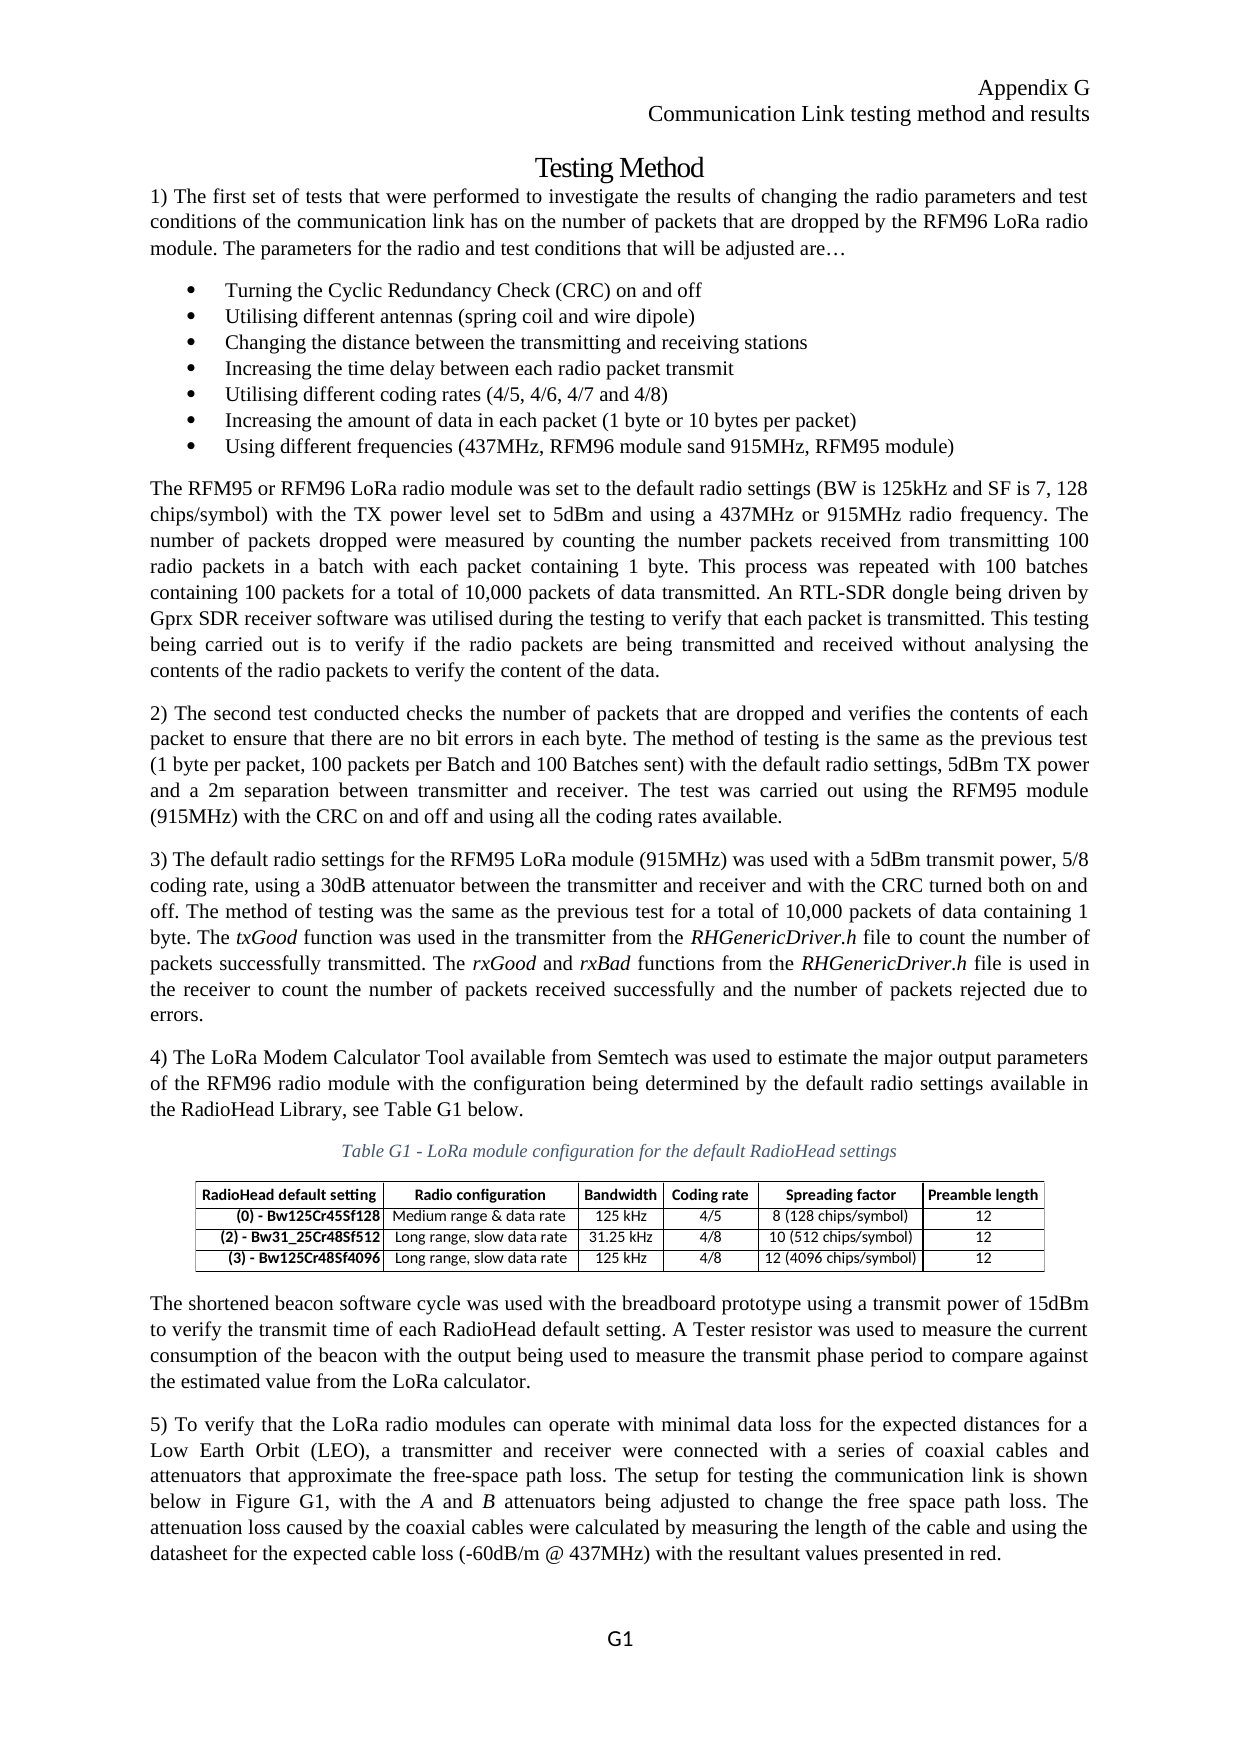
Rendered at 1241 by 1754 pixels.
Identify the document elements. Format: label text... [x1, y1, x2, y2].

list Increasing the amount of data in each packet (1 byte or 10 bytes per packet) [187, 408, 1090, 432]
text Table G1 - LoRa module configuration for the default RadioHead settings [150, 1139, 1090, 1161]
text The RFM95 or RFM96 LoRa radio module was set to the default radio settings (BW is 125kHz and SF is 7, 128 chips/symbol) with the TX power level set to 5dBm and using a 437MHz or 915MHz radio frequency. The number of packets dropped were measured by counting the number packets received from transmitting 100 radio packets in a batch with each packet containing 1 byte. This process was repeated with 100 batches containing 100 packets for a total of 10,000 packets of data transmitted. An RTL-SDR dongle being driven by Gprx SDR receiver software was utilised during the testing to verify that each packet is transmitted. This testing being carried out is to verify if the radio packets are being transmitted and received without analysing the contents of the radio packets to verify the content of the data. [150, 476, 1090, 682]
list Utilising different antennas (spring coil and wire dipole) [187, 304, 1090, 328]
list Turning the Cyclic Redundancy Check (CRC) on and off [187, 278, 1090, 302]
text 1) The first set of tests that were performed to investigate the results of changing the radio parameters and test conditions of the communication link has on the number of packets that are dropped by the RFM96 LoRa radio module. The parameters for the radio and test conditions that will be adjusted are… [150, 183, 1090, 259]
text 4) The LoRa Modem Calculator Tool available from Semtech was used to estimate the major output parameters of the RFM96 radio module with the configuration being determined by the default radio settings available in the RadioHead Library, see Table G1 below. [150, 1045, 1090, 1121]
list Increasing the time delay between each radio packet transmit [187, 356, 1090, 380]
text 2) The second test conducted checks the number of packets that are dropped and verifies the contents of each packet to ensure that there are no bit errors in each byte. The method of testing is the same as the previous test (1 byte per packet, 100 packets per Batch and 100 Batches sent) with the default radio settings, 5dBm TX power and a 2m separation between transmitter and receiver. The test was carried out using the RFM95 module (915MHz) with the CRC on and off and using all the coding rates available. [150, 700, 1090, 828]
text The shortened beacon software cycle was used with the breadboard prototype using a transmit power of 15dBm to verify the transmit time of each RadioHead default setting. A Tester resistor was used to measure the current consumption of the beacon with the output being used to measure the transmit phase period to compare against the estimated value from the LoRa calculator. [150, 1291, 1090, 1393]
list Using different frequencies (437MHz, RFM96 module sand 915MHz, RFM95 module) [187, 434, 1090, 458]
text 5) To verify that the LoRa radio modules can operate with minimal data loss for the expected distances for a Low Earth Orbit (LEO), a transmitter and receiver were connected with a series of coaxial cables and attenuators that approximate the free-space path loss. The setup for testing the communication link is shown below in Figure G1, with the A and B attenuators being adjusted to change the free space path loss. The attenuation loss caused by the coaxial cables were calculated by measuring the length of the cable and using the datasheet for the expected cable loss (-60dB/m @ 437MHz) with the resultant values presented in red. [150, 1412, 1090, 1565]
title Testing Method [150, 150, 1090, 183]
text 3) The default radio settings for the RFM95 LoRa module (915MHz) was used with a 5dBm transmit power, 5/8 coding rate, using a 30dB attenuator between the transmitter and receiver and with the CRC turned both on and off. The method of testing was the same as the previous test for a total of 10,000 packets of data containing 1 byte. The txGood function was used in the transmitter from the RHGenericDriver.h file to count the number of packets successfully transmitted. The rxGood and rxBad functions from the RHGenericDriver.h file is used in the receiver to count the number of packets received successfully and the number of packets rejected due to errors. [150, 847, 1090, 1026]
list Utilising different coding rates (4/5, 4/6, 4/7 and 4/8) [187, 382, 1090, 406]
list Changing the distance between the transmitting and receiving stations [187, 330, 1090, 354]
